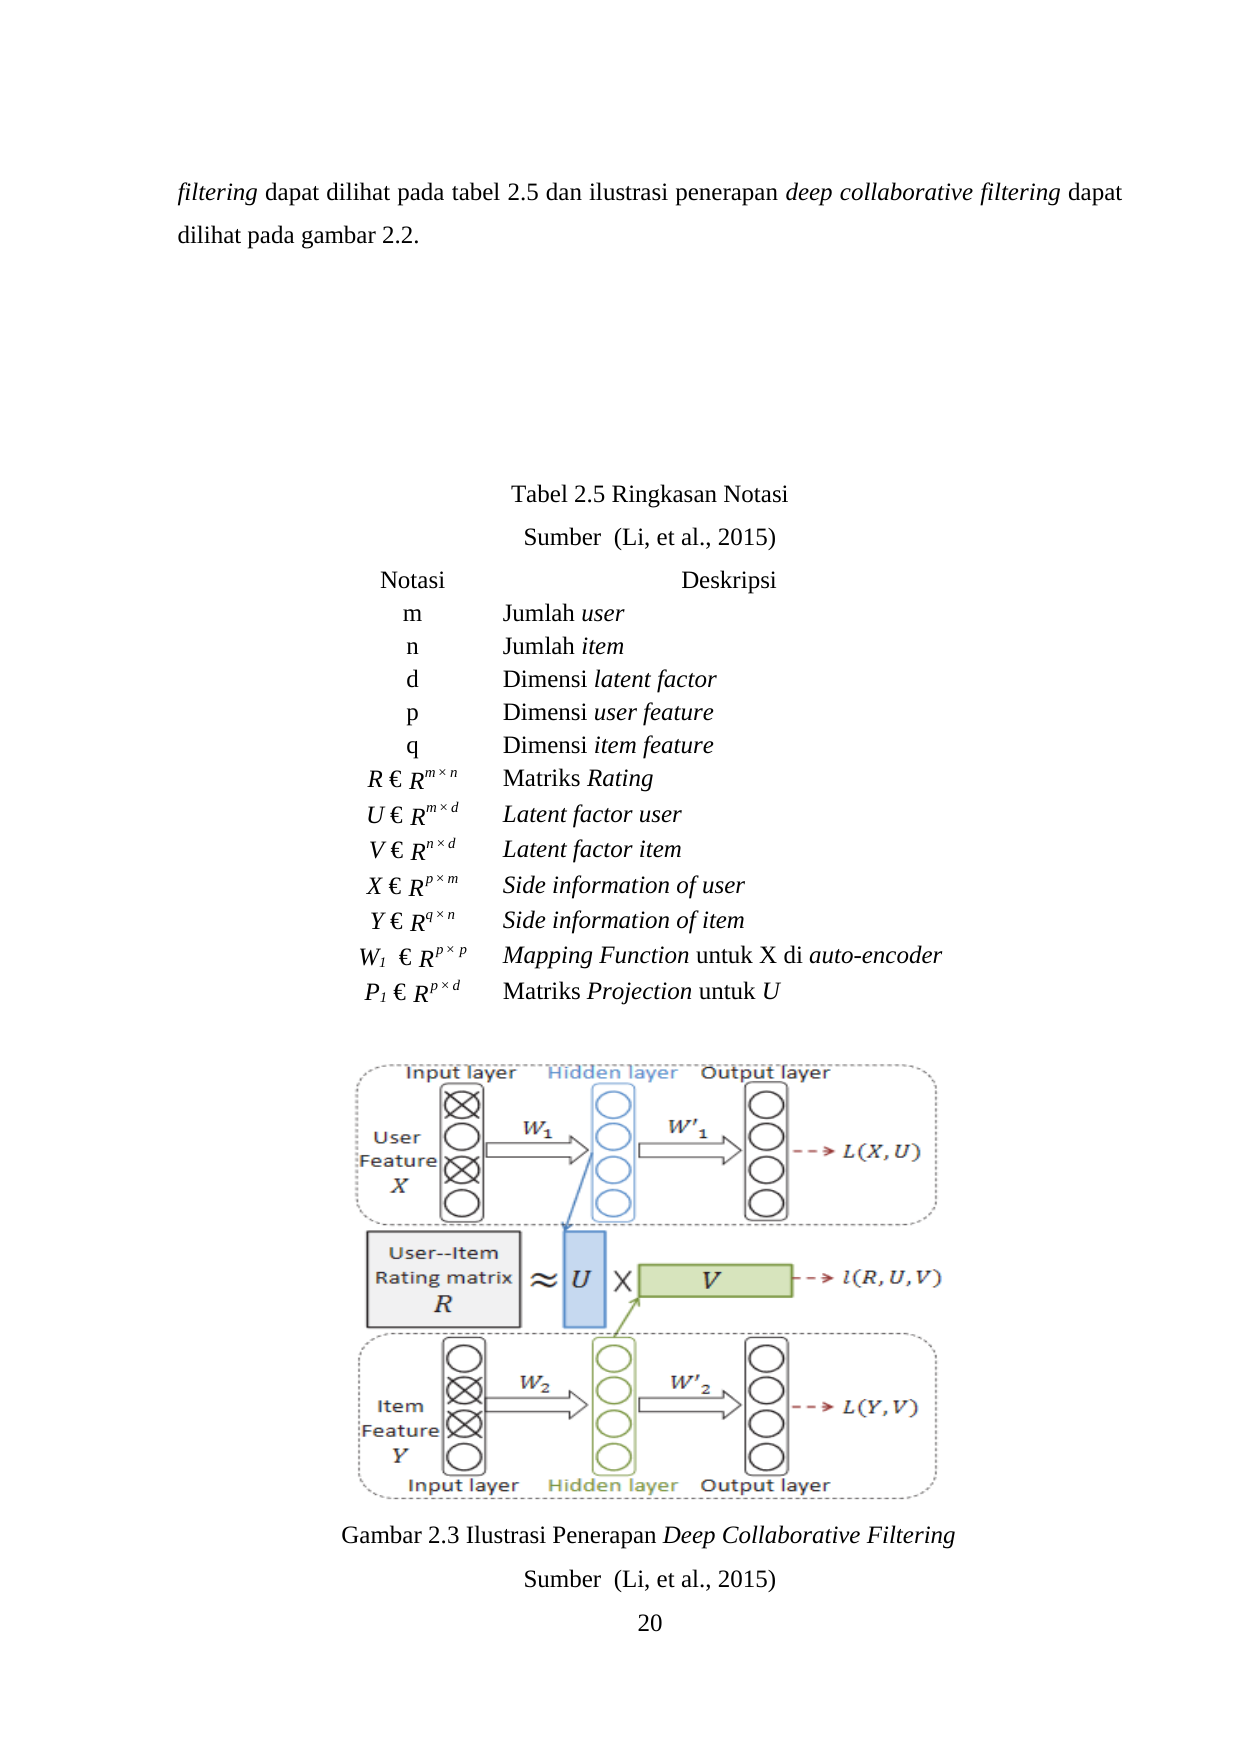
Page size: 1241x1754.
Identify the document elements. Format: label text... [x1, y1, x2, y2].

table_cell Side information of item [491, 905, 966, 941]
table_cell Matriks Projection untuk U [491, 976, 966, 1011]
table_cell Jumlah item [491, 631, 966, 664]
picture [342, 1054, 957, 1507]
table_cell d [333, 664, 491, 697]
table_cell Y € [333, 905, 491, 941]
table_cell Dimensi item feature [491, 730, 966, 763]
table_cell Latent factor item [491, 834, 966, 870]
table_cell m [333, 598, 491, 631]
table_cell V € [333, 834, 491, 870]
table_cell W1 € [333, 941, 491, 976]
table_cell Dimensi latent factor [491, 664, 966, 697]
table_cell Mapping Function untuk X di auto-encoder [491, 941, 966, 976]
table_cell P1 € [333, 976, 491, 1011]
text Sumber [177, 1564, 1122, 1592]
table_header Deskripsi [491, 565, 966, 598]
table_cell Latent factor user [491, 799, 966, 834]
table_cell Matriks Rating [491, 764, 966, 799]
table_cell n [333, 631, 491, 664]
table_cell p [333, 698, 491, 730]
text Sumber [177, 522, 1122, 551]
table_cell X € [333, 870, 491, 905]
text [177, 177, 1122, 249]
table_cell Side information of user [491, 870, 966, 905]
text Tabel 2.5 Ringkasan Notasi [177, 479, 1122, 508]
table_cell Jumlah user [491, 598, 966, 631]
table_cell U € [333, 799, 491, 834]
table_cell Dimensi user feature [491, 698, 966, 730]
text Gambar 2.3 Ilustrasi Penerapan Deep Collaborative Filtering [177, 1521, 1122, 1549]
table_header Notasi [333, 565, 491, 598]
table_cell q [333, 730, 491, 763]
table_cell R € [333, 764, 491, 799]
